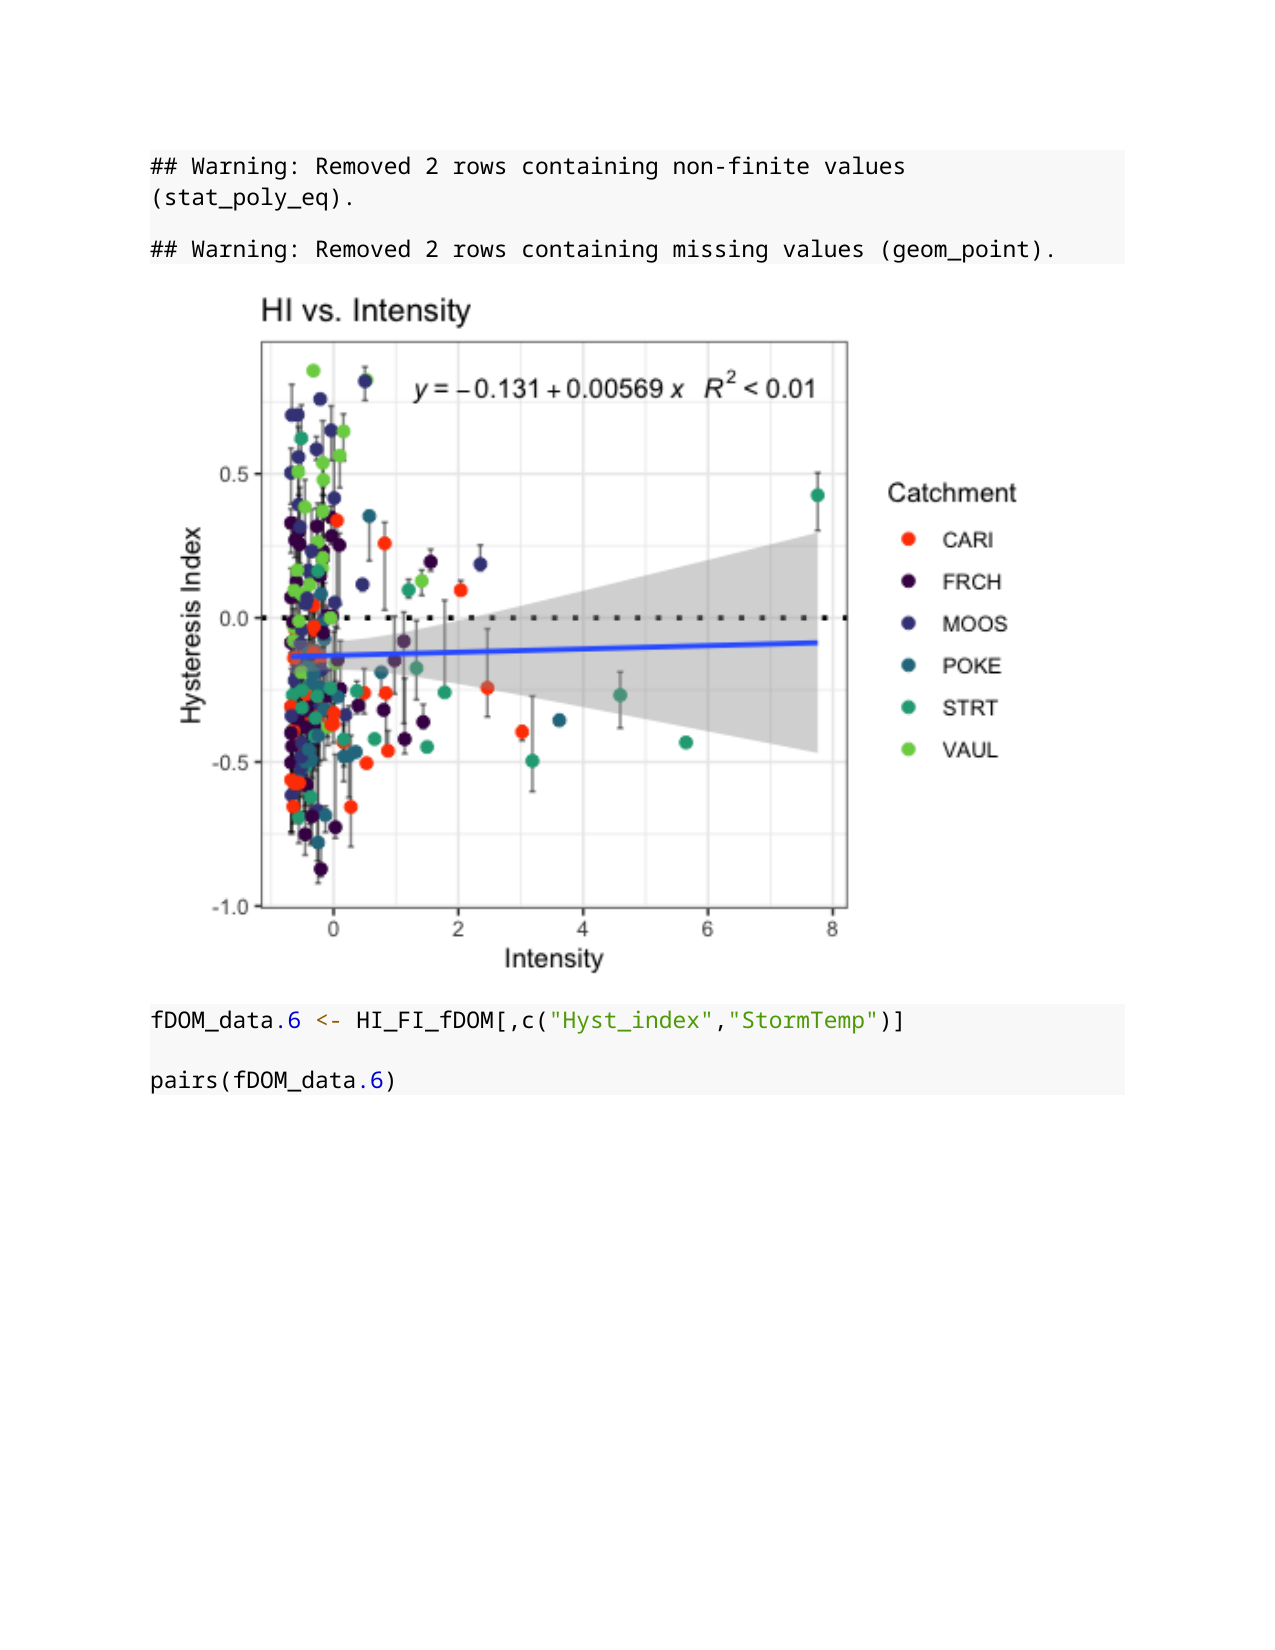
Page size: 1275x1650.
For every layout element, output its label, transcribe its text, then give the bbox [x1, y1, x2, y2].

text fDOM_data.6 <- HI_FI_fDOM[,c("Hyst_index","StormTemp")] pairs(fDOM_data.6) [150, 1004, 1125, 1095]
text ## Warning: Removed 2 rows containing missing values (geom_point). [150, 233, 1125, 264]
picture [168, 285, 1044, 986]
text ## Warning: Removed 2 rows containing non-finite values (stat_poly_eq). [150, 150, 1125, 212]
